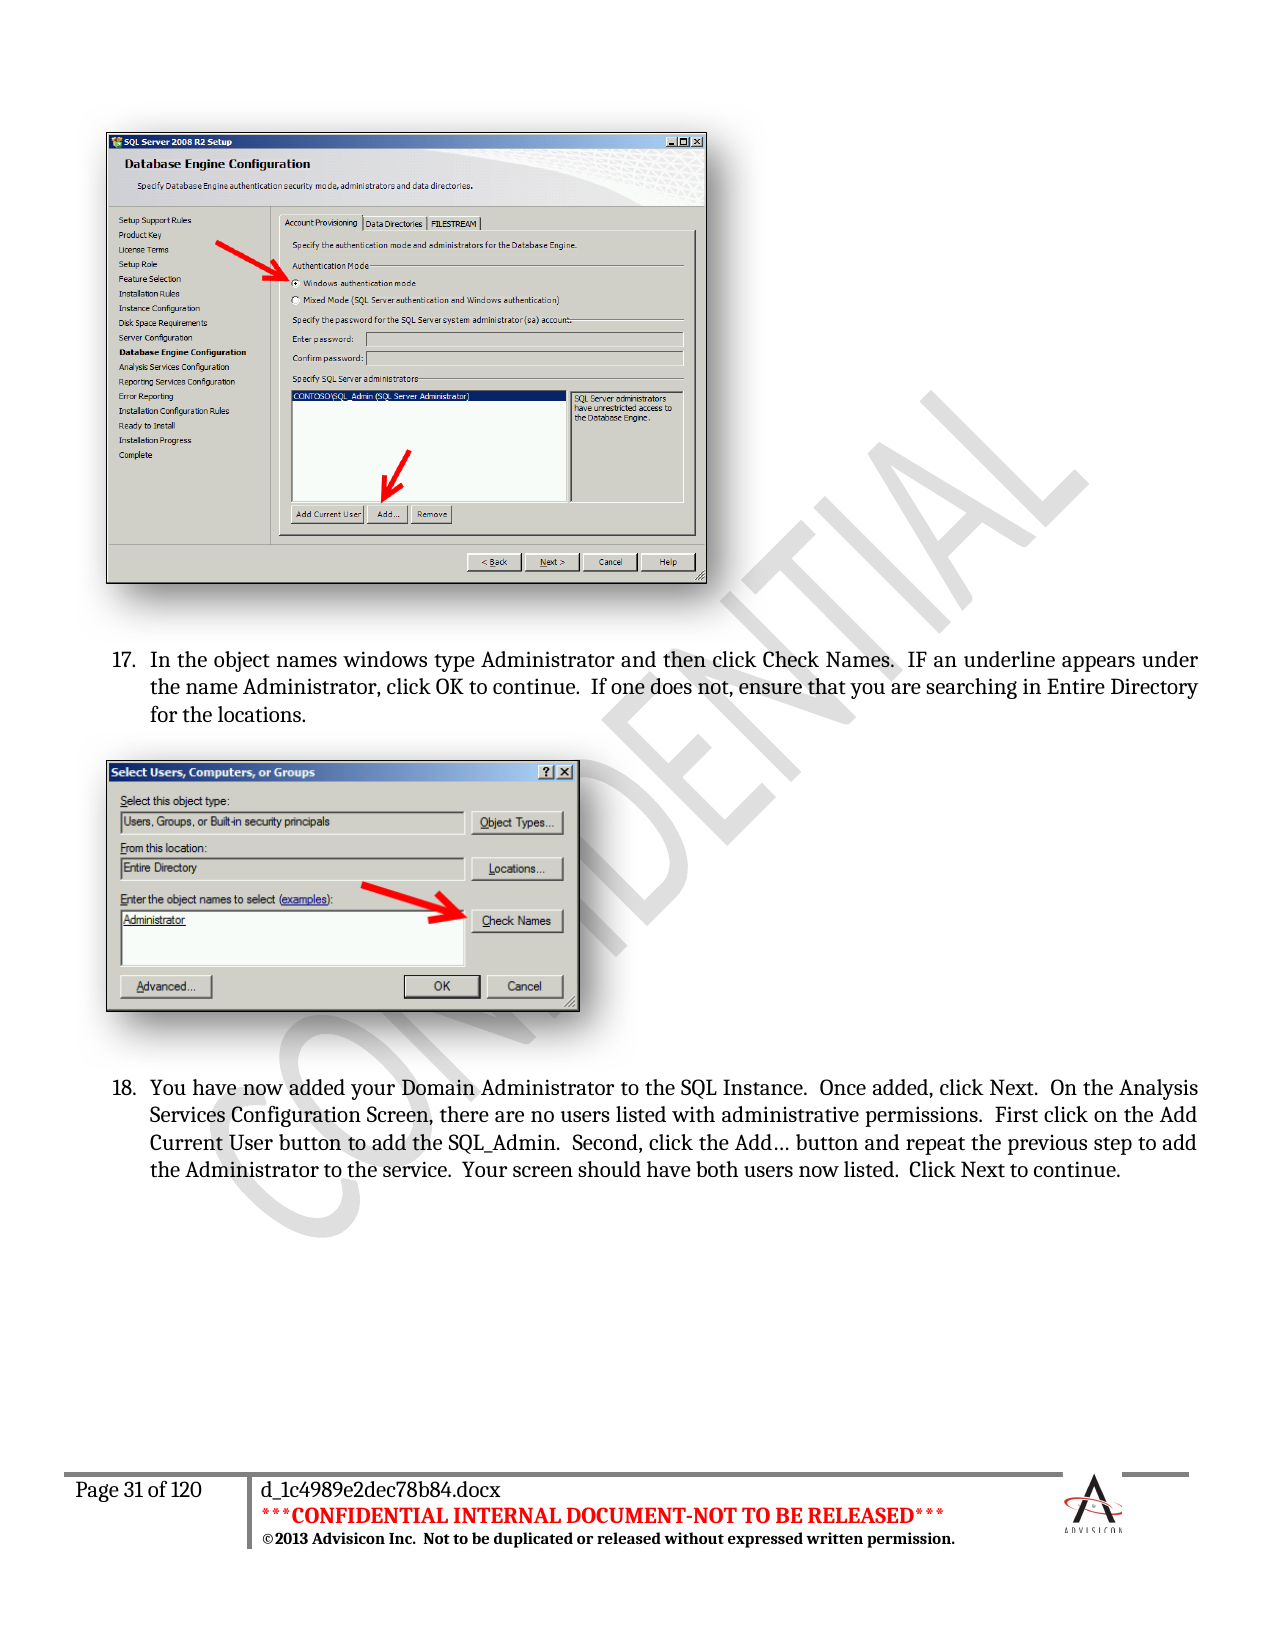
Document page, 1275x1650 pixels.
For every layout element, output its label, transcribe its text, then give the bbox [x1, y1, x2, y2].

picture [107, 133, 706, 583]
list In the object names windows type Administrator and then click Check Names. IF an underline appears under the name Administrator, click OK to continue. If one does not, ensure that you are searching in Entire Directory for the locations. [112, 646, 1200, 728]
picture [1062, 1472, 1086, 1507]
picture [107, 761, 579, 1011]
list You have now added your Domain Administrator to the SQL Instance. Once added, click Next. On the Analysis Services Configuration Screen, there are no users listed with administrative permissions. First click on the Add Current User button to add the SQL_Admin. Second, click the Add… button and repeat the previous step to add the Administrator to the service. Your screen should have both users now listed. Click Next to continue. [112, 1074, 1200, 1183]
